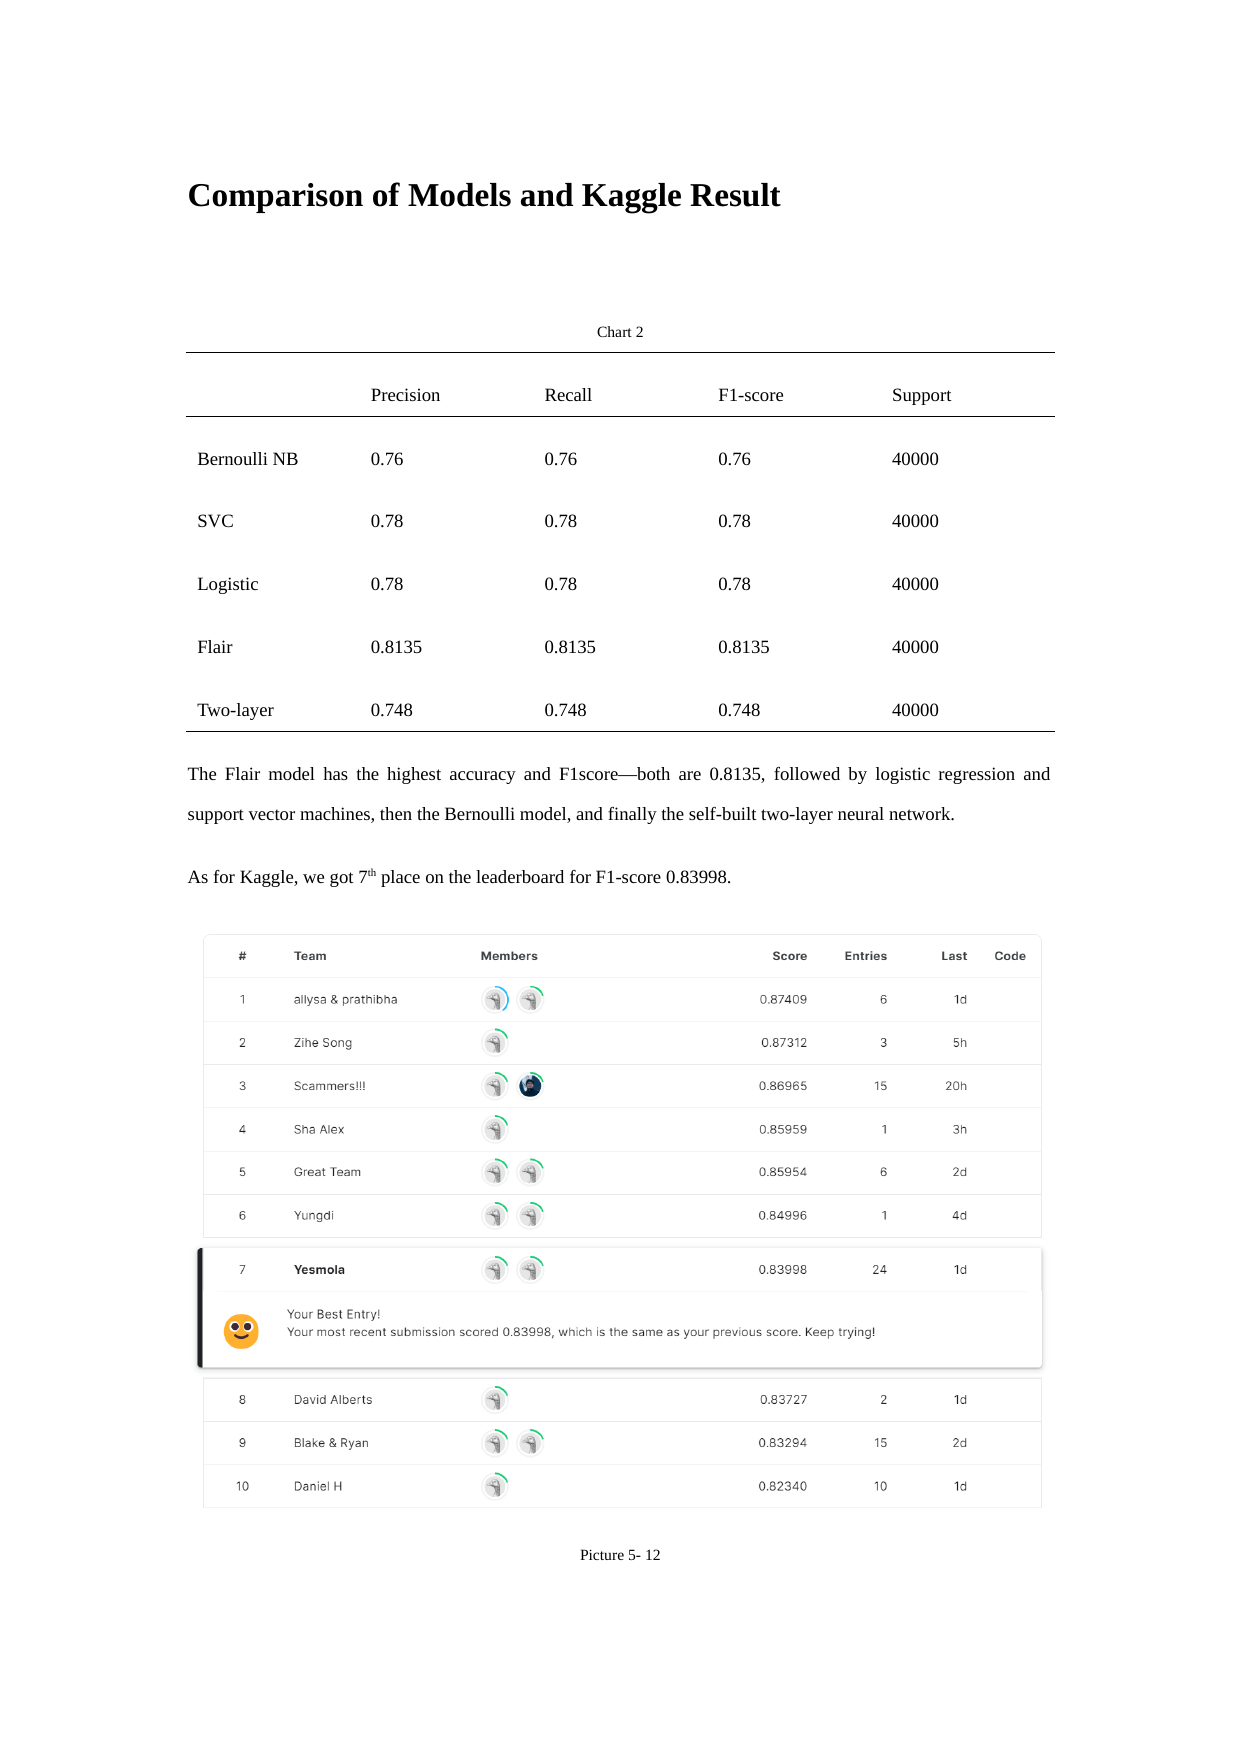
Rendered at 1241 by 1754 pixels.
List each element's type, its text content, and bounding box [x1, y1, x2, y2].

table_cell 0.748 [707, 669, 881, 731]
table_cell 40000 [881, 669, 1054, 731]
table_cell Logistic [186, 543, 359, 606]
table_cell Bernoulli NB [186, 417, 359, 480]
picture [187, 923, 1053, 1508]
table_cell 0.8135 [359, 606, 533, 668]
table_header Support [881, 353, 1054, 416]
table_cell 0.76 [533, 417, 707, 480]
table_cell Flair [186, 606, 359, 668]
table_header [186, 353, 359, 416]
table_cell 0.748 [533, 669, 707, 731]
table_header F1-score [707, 353, 881, 416]
table_cell 0.78 [359, 543, 533, 606]
table_cell SVC [186, 480, 359, 543]
table_cell 0.8135 [533, 606, 707, 668]
table_cell 0.78 [533, 480, 707, 543]
table_header Precision [359, 353, 533, 416]
table_cell 40000 [881, 417, 1054, 480]
table_cell 40000 [881, 606, 1054, 668]
table_cell 0.8135 [707, 606, 881, 668]
text The Flair model has the highest accuracy and F1score—both are 0.8135, followed by logistic regression and support vector machines, then the Bernoulli model, and finally the self-built two-layer neural network. [187, 757, 1053, 830]
table_cell 0.78 [359, 480, 533, 543]
table_cell 0.78 [707, 480, 881, 543]
text Chart 2 [187, 315, 1053, 348]
table_cell 0.748 [359, 669, 533, 731]
subtitle Comparison of Models and Kaggle Result [187, 162, 1053, 227]
table_cell 0.76 [707, 417, 881, 480]
text Picture 5- 12 [187, 1539, 1053, 1571]
table_cell Two-layer [186, 669, 359, 731]
table_cell 0.78 [533, 543, 707, 606]
table_cell 0.76 [359, 417, 533, 480]
table_header Recall [533, 353, 707, 416]
table_cell 0.78 [707, 543, 881, 606]
text As for Kaggle, we got 7th place on the leaderboard for F1-score 0.83998. [187, 861, 1053, 893]
table_cell 40000 [881, 480, 1054, 543]
table_cell 40000 [881, 543, 1054, 606]
